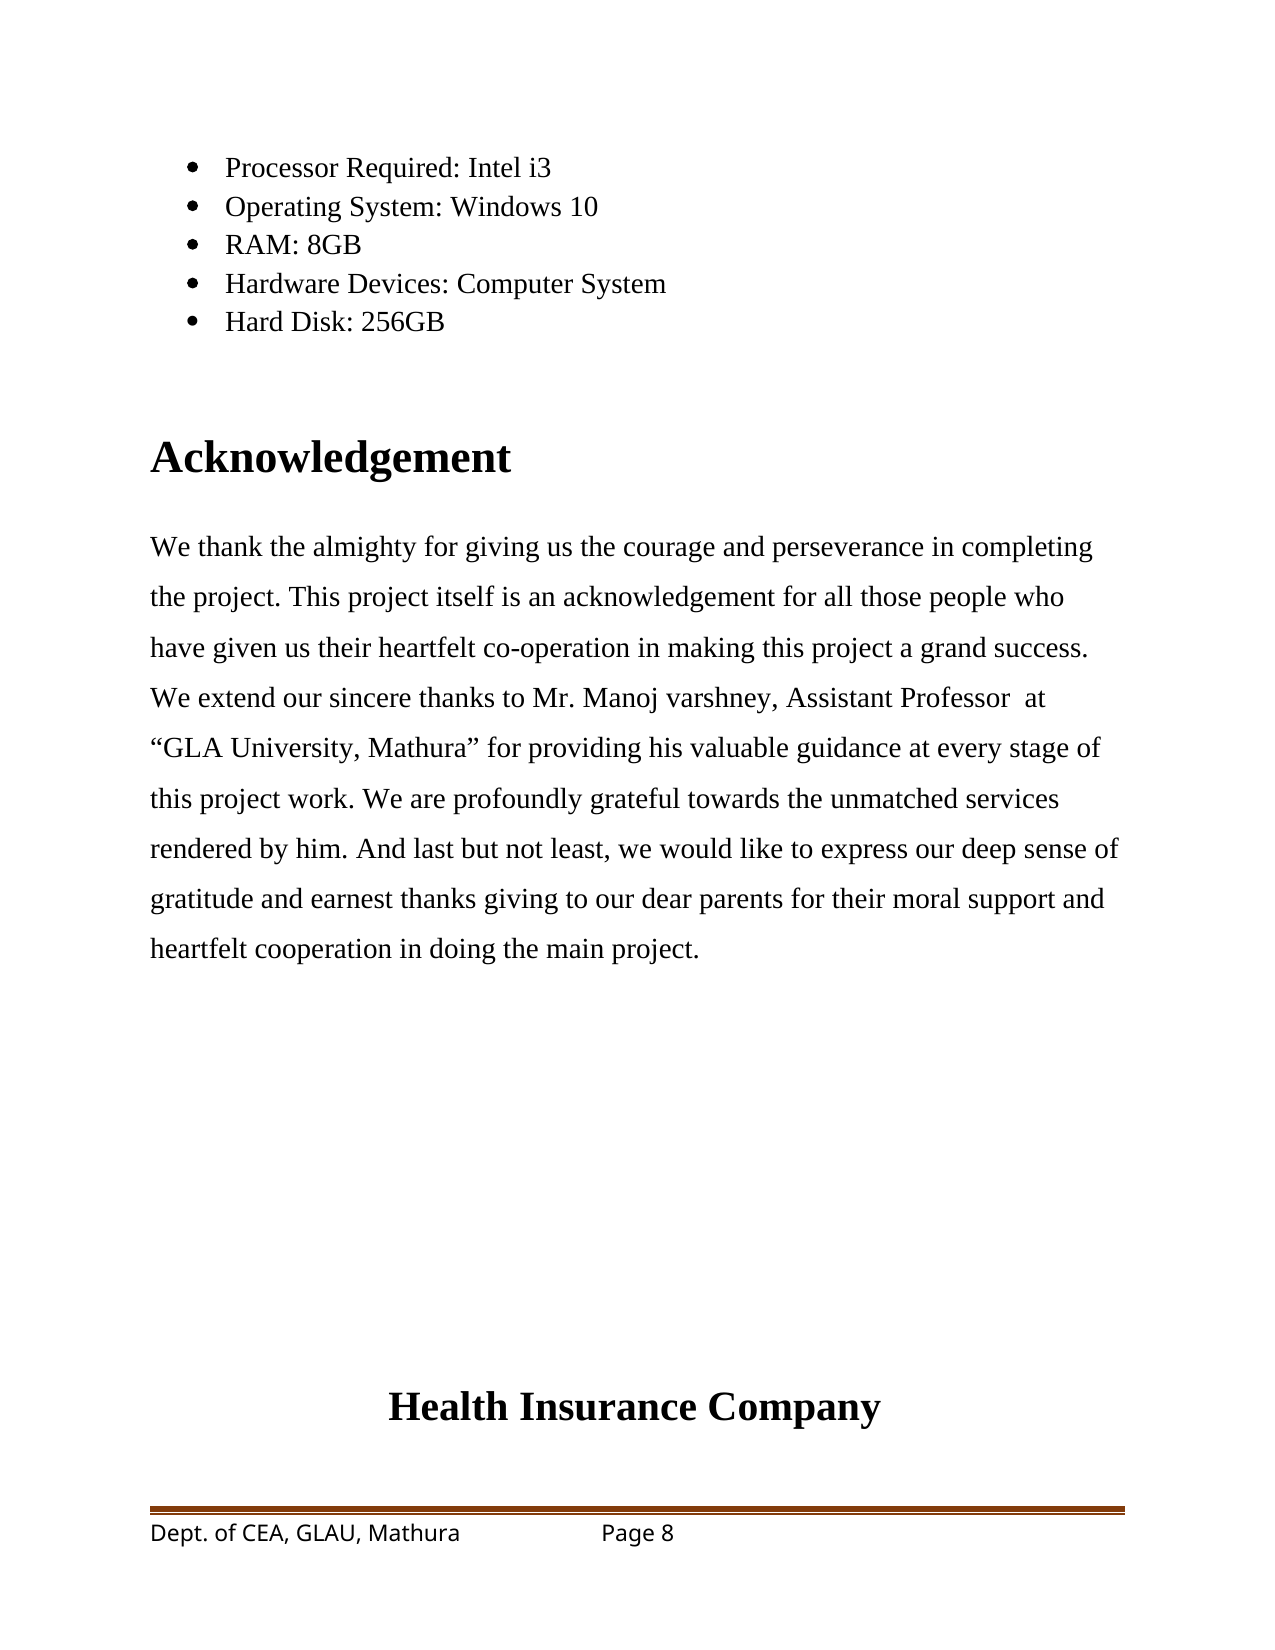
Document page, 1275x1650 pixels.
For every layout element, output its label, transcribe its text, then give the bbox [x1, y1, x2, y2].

text We thank the almighty for giving us the courage and perseverance in completing the project. This project itself is an acknowledgement for all those people who have given us their heartfelt co-operation in making this project a grand success. We extend our sincere thanks to Mr. Manoj varshney, Assistant Professor at “GLA University, Mathura” for providing his valuable guidance at every stage of this project work. We are profoundly grateful towards the unmatched services rendered by him. And last but not least, we would like to express our deep sense of gratitude and earnest thanks giving to our dear parents for their moral support and heartfelt cooperation in doing the main project. [150, 529, 1125, 965]
text Health Insurance Company [150, 1381, 1125, 1429]
list Hard Disk: 256GB [187, 304, 1125, 338]
list Operating System: Windows 10 [187, 189, 1125, 222]
text Acknowledgement [150, 429, 1125, 482]
list RAM: 8GB [187, 227, 1125, 261]
list Processor Required: Intel i3 [187, 150, 1125, 184]
list Hardware Devices: Computer System [187, 266, 1125, 299]
